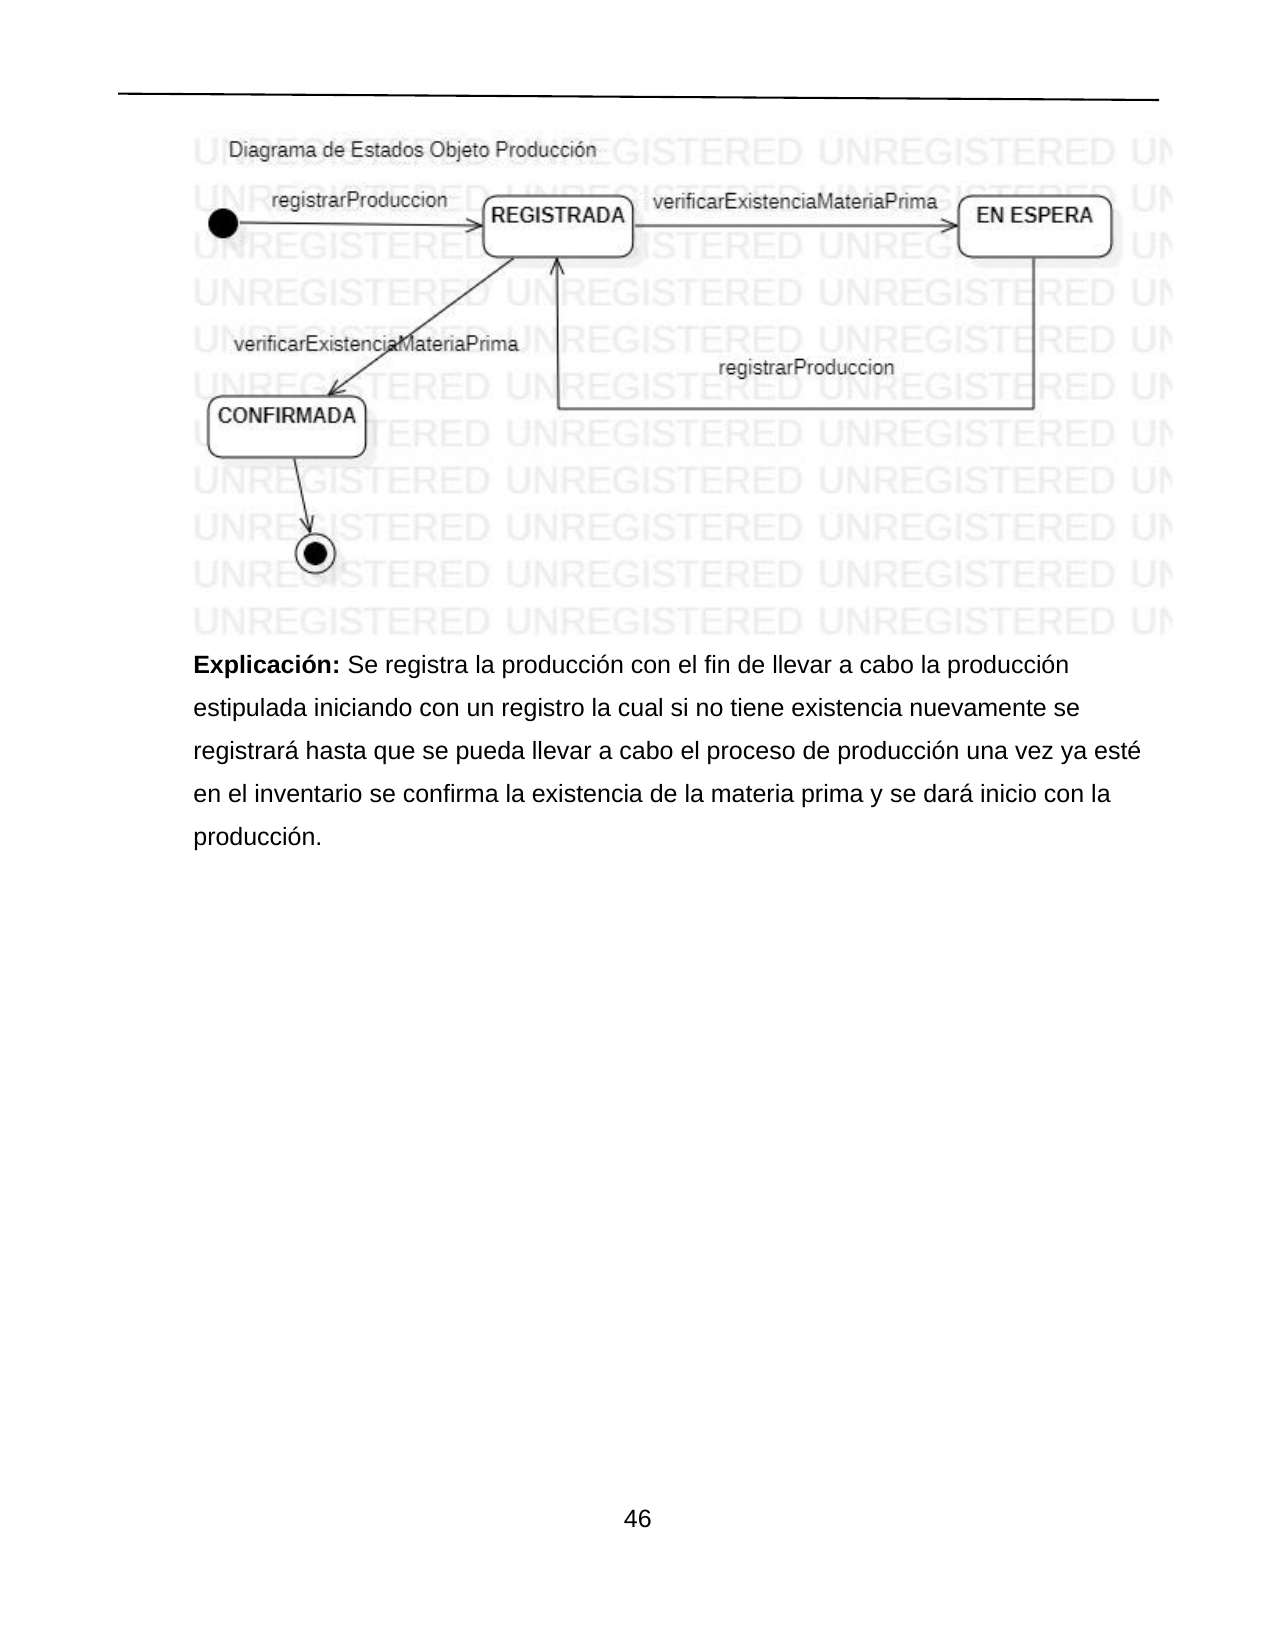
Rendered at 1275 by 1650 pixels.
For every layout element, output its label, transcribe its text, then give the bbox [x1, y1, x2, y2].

picture [193, 118, 1173, 636]
text Explicación: Se registra la producción con el fin de llevar a cabo la producción estipulada iniciando con un registro la cual si no tiene existencia nuevamente se registrará hasta que se pueda llevar a cabo el proceso de producción una vez ya esté en el inventario se confirma la existencia de la materia prima y se dará inicio con la producción. [193, 650, 1157, 851]
